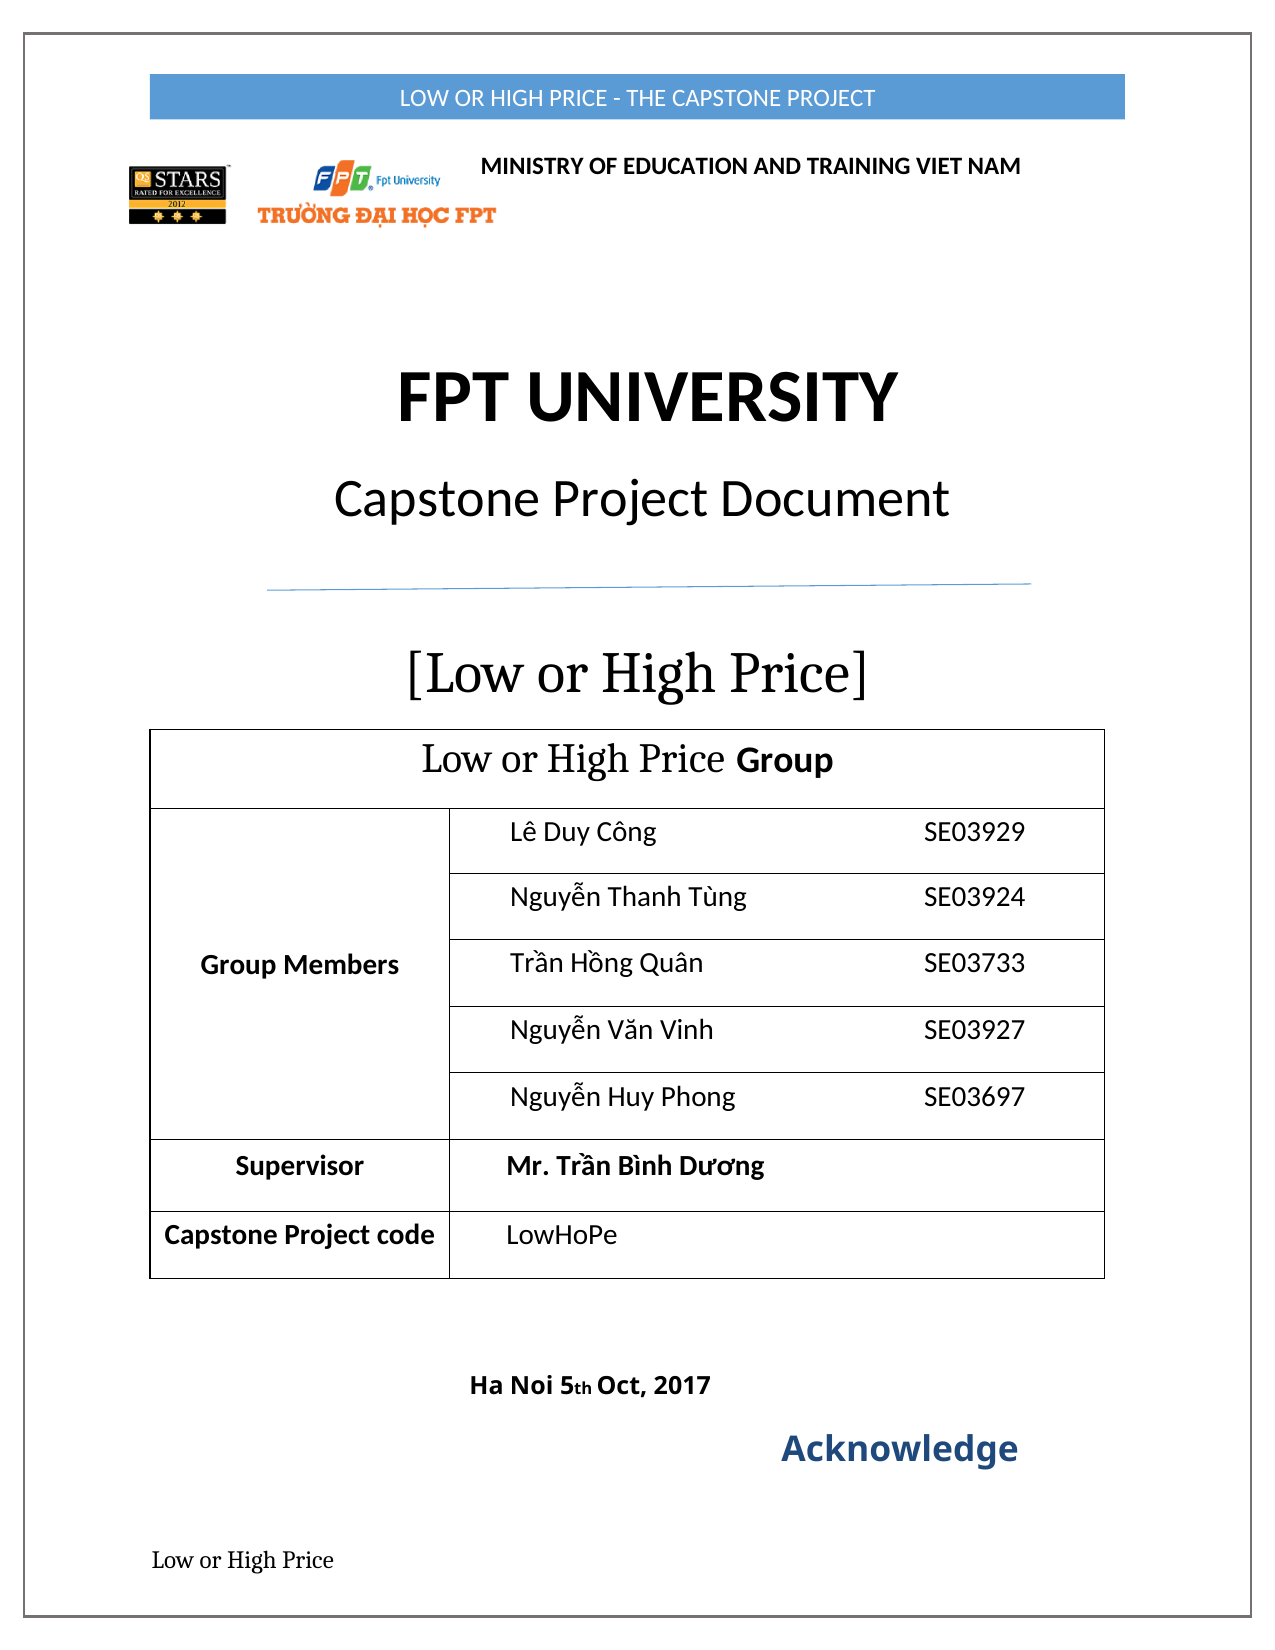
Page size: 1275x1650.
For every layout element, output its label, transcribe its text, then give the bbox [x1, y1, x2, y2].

table_cell Supervisor [151, 1140, 449, 1211]
text MINISTRY OF EDUCATION AND TRAINING VIET NAM [150, 150, 1125, 181]
table_cell LowHoPe [450, 1212, 1104, 1277]
table_cell SE03929 [843, 809, 1104, 872]
table_cell SE03697 [843, 1073, 1104, 1139]
table_cell SE03733 [843, 940, 1104, 1006]
table_cell Capstone Project code [151, 1212, 449, 1277]
table_cell Nguyễn Thanh Tùng [450, 874, 843, 939]
table_cell Lê Duy Công [450, 809, 843, 872]
table_cell Nguyễn Văn Vinh [450, 1007, 843, 1072]
table_header Low or High Price Group [151, 730, 1104, 808]
table_cell Nguyễn Huy Phong [450, 1073, 843, 1139]
table_cell Trần Hồng Quân [450, 940, 843, 1006]
text Ha Noi 5th Oct, 2017 [150, 1368, 1125, 1402]
table_cell Mr. Trần Bình Dương [450, 1140, 1104, 1211]
text Acknowledge [600, 1424, 1125, 1472]
picture [120, 152, 502, 231]
table_cell SE03927 [843, 1007, 1104, 1072]
text [Low or High Price] [150, 640, 1125, 707]
text Capstone Project Document [150, 464, 1125, 530]
table_cell Group Members [151, 809, 449, 1139]
text FPT UNIVERSITY [150, 348, 1125, 440]
table_cell SE03924 [843, 874, 1104, 939]
